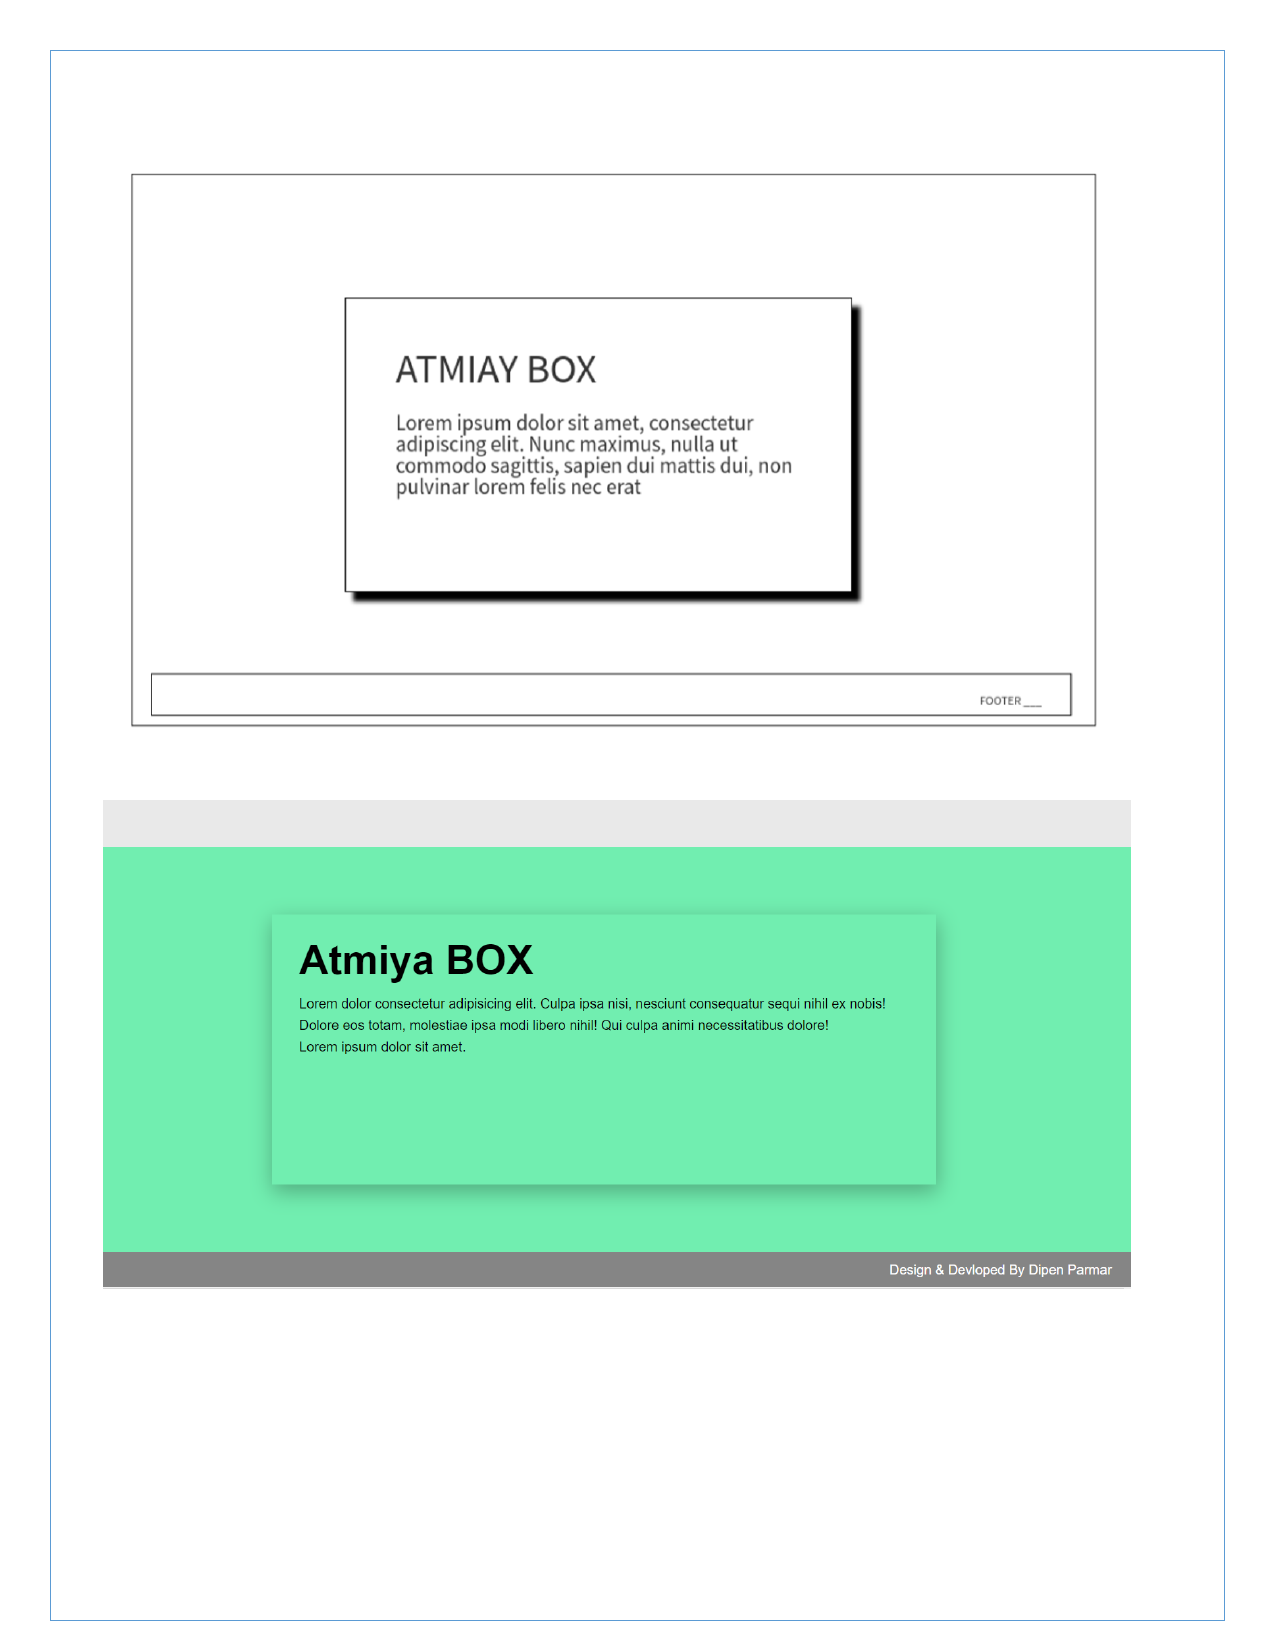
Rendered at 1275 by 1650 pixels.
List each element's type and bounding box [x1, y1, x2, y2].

picture [103, 800, 1131, 1289]
picture [103, 149, 1131, 766]
